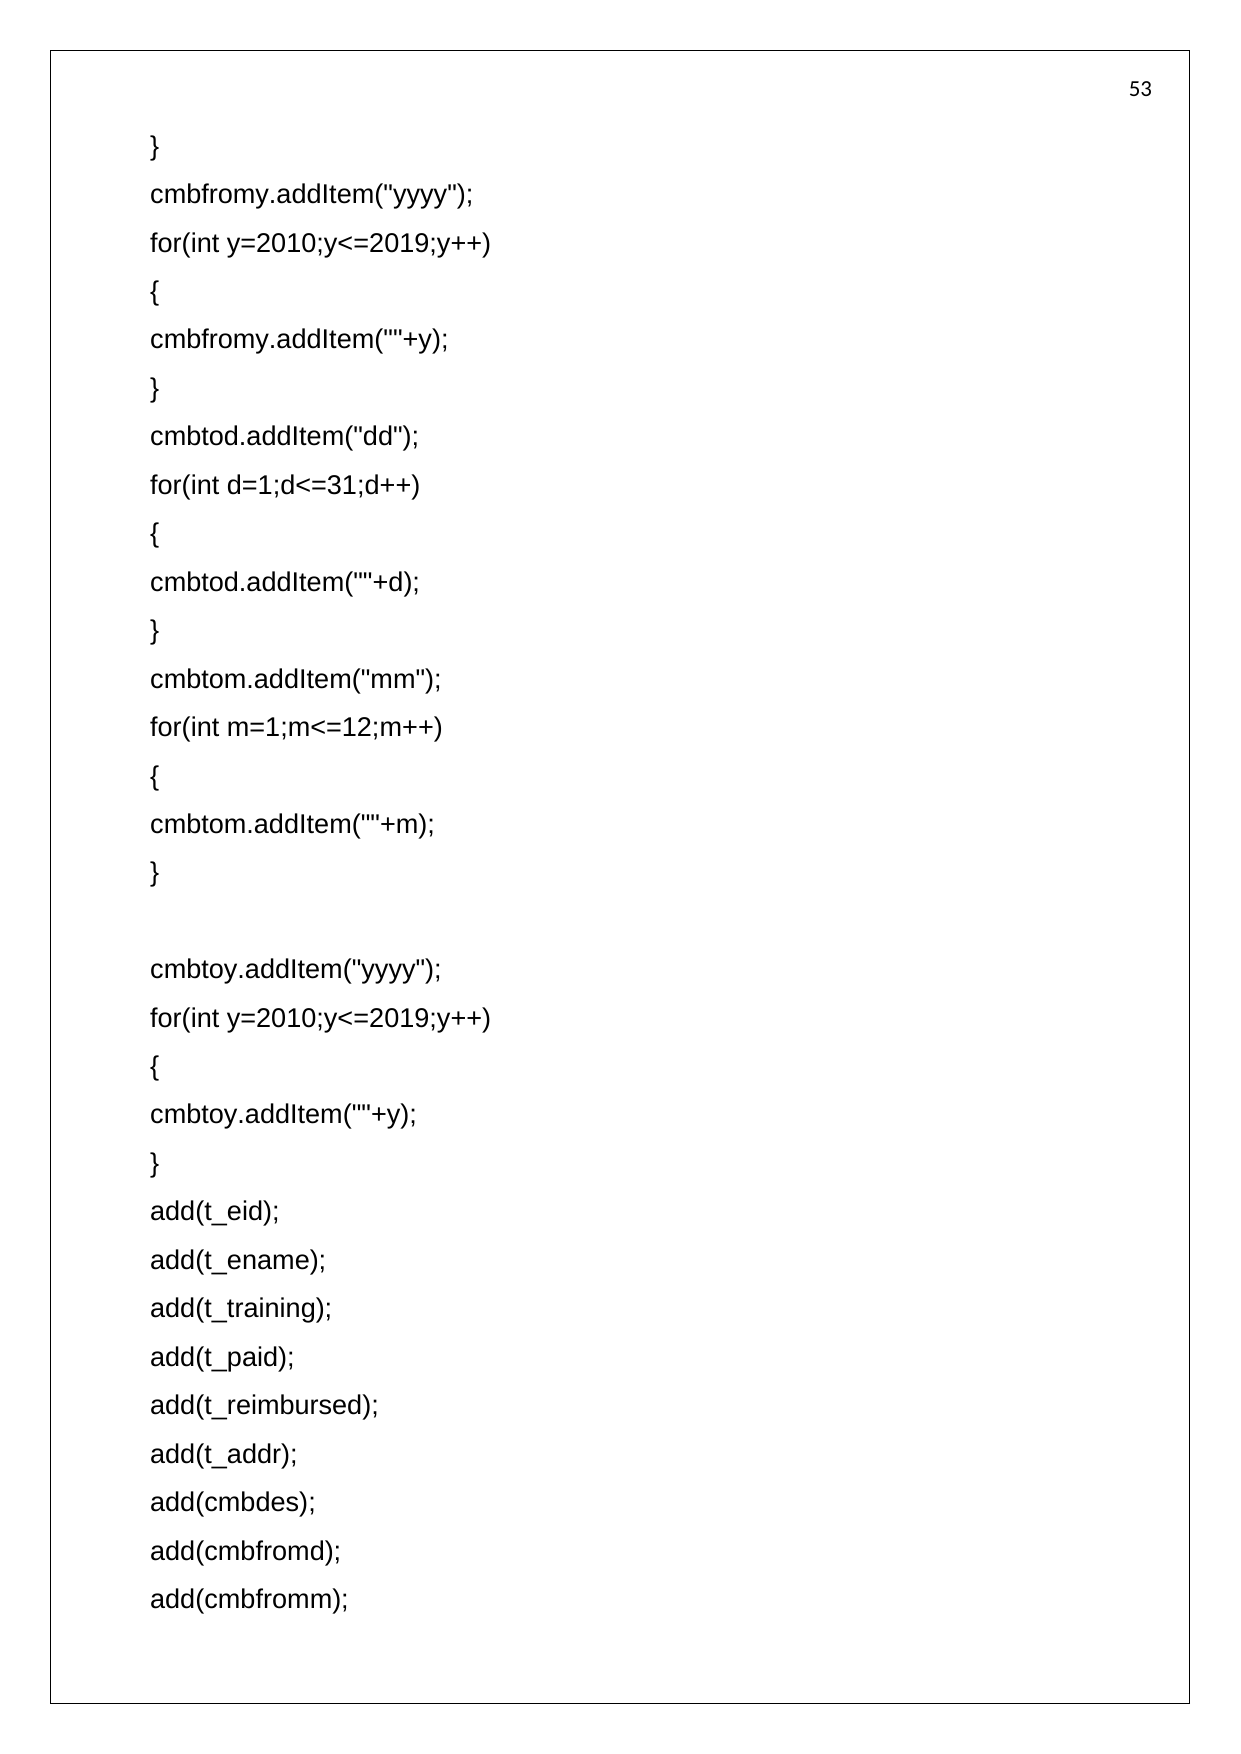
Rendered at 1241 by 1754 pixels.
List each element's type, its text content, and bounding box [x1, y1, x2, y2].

text { [150, 275, 1152, 306]
text { [150, 759, 1152, 791]
text for(int d=1;d<=31;d++) [150, 469, 1152, 500]
text cmbfromy.addItem(""+y); [150, 323, 1152, 355]
text add(cmbdes); [150, 1486, 1152, 1517]
text } [150, 1147, 1152, 1178]
text for(int m=1;m<=12;m++) [150, 711, 1152, 742]
text for(int y=2010;y<=2019;y++) [150, 1002, 1152, 1033]
text cmbtod.addItem("dd"); [150, 420, 1152, 452]
text } [150, 614, 1152, 645]
text add(cmbfromd); [150, 1534, 1152, 1566]
text cmbtom.addItem("mm"); [150, 663, 1152, 694]
text { [150, 1050, 1152, 1081]
text } [150, 130, 1152, 161]
text { [150, 517, 1152, 548]
text cmbfromy.addItem("yyyy"); [150, 178, 1152, 209]
text } [150, 856, 1152, 888]
text cmbtoy.addItem("yyyy"); [150, 953, 1152, 984]
text add(t_reimbursed); [150, 1389, 1152, 1420]
text add(t_training); [150, 1292, 1152, 1323]
text add(t_addr); [150, 1438, 1152, 1469]
text cmbtoy.addItem(""+y); [150, 1098, 1152, 1130]
text } [150, 372, 1152, 403]
text cmbtod.addItem(""+d); [150, 566, 1152, 597]
text cmbtom.addItem(""+m); [150, 808, 1152, 839]
text for(int y=2010;y<=2019;y++) [150, 227, 1152, 258]
text add(t_paid); [150, 1341, 1152, 1372]
text add(t_eid); [150, 1195, 1152, 1227]
text add(t_ename); [150, 1244, 1152, 1275]
text add(cmbfromm); [150, 1583, 1152, 1614]
